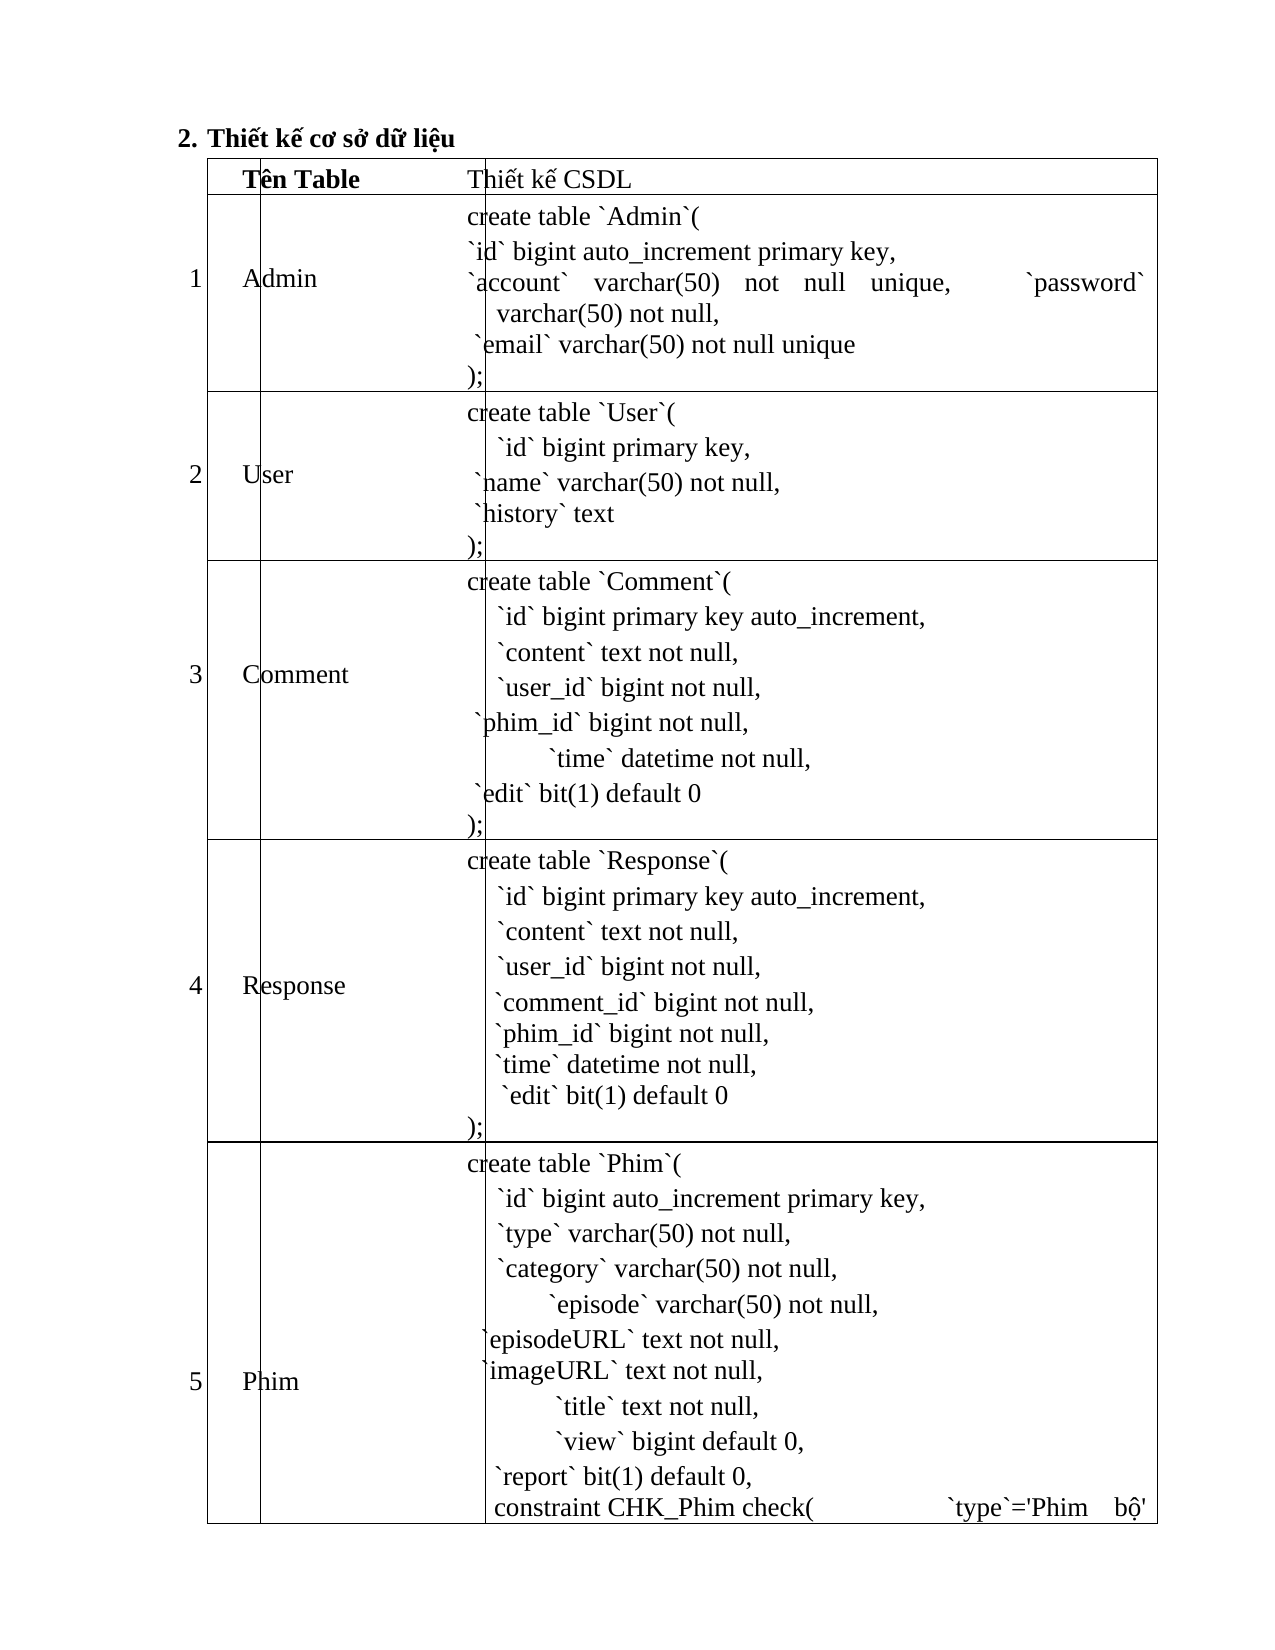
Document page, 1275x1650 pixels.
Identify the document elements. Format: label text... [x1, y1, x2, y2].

table_header Thiết kế CSDL [486, 159, 1157, 194]
table_header STT [208, 159, 260, 194]
table_cell create table `User`( `id` bigint primary key, `name` varchar(50) not null, `history` text ); [486, 392, 1157, 560]
table_cell create table `Admin`( `id` bigint auto_increment primary key, `account` varchar(50) not null unique, `password` varchar(50) not null, `email` varchar(50) not null unique ); [486, 195, 1157, 391]
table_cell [486, 1143, 1157, 1523]
table_header Tên Table [261, 159, 485, 194]
table_cell 3 [208, 561, 260, 839]
table_cell Admin [261, 195, 485, 391]
table_cell create table `Response`( `id` bigint primary key auto_increment, `content` text not null, `user_id` bigint not null, `comment_id` bigint not null, `phim_id` bigint not null, `time` datetime not null, `edit` bit(1) default 0 ); [486, 840, 1157, 1141]
table_cell Phim [261, 1143, 485, 1523]
table_cell Response [261, 840, 485, 1141]
table_cell 1 [208, 195, 260, 391]
table_cell Comment [261, 561, 485, 839]
subtitle Thiết kế cơ sở dữ liệu [177, 122, 1157, 153]
table_cell create table `Comment`( `id` bigint primary key auto_increment, `content` text not null, `user_id` bigint not null, `phim_id` bigint not null, `time` datetime not null, `edit` bit(1) default 0 ); [486, 561, 1157, 839]
table_cell 4 [208, 840, 260, 1141]
table_cell 5 [208, 1143, 260, 1523]
table_cell 2 [208, 392, 260, 560]
table_cell User [261, 392, 485, 560]
